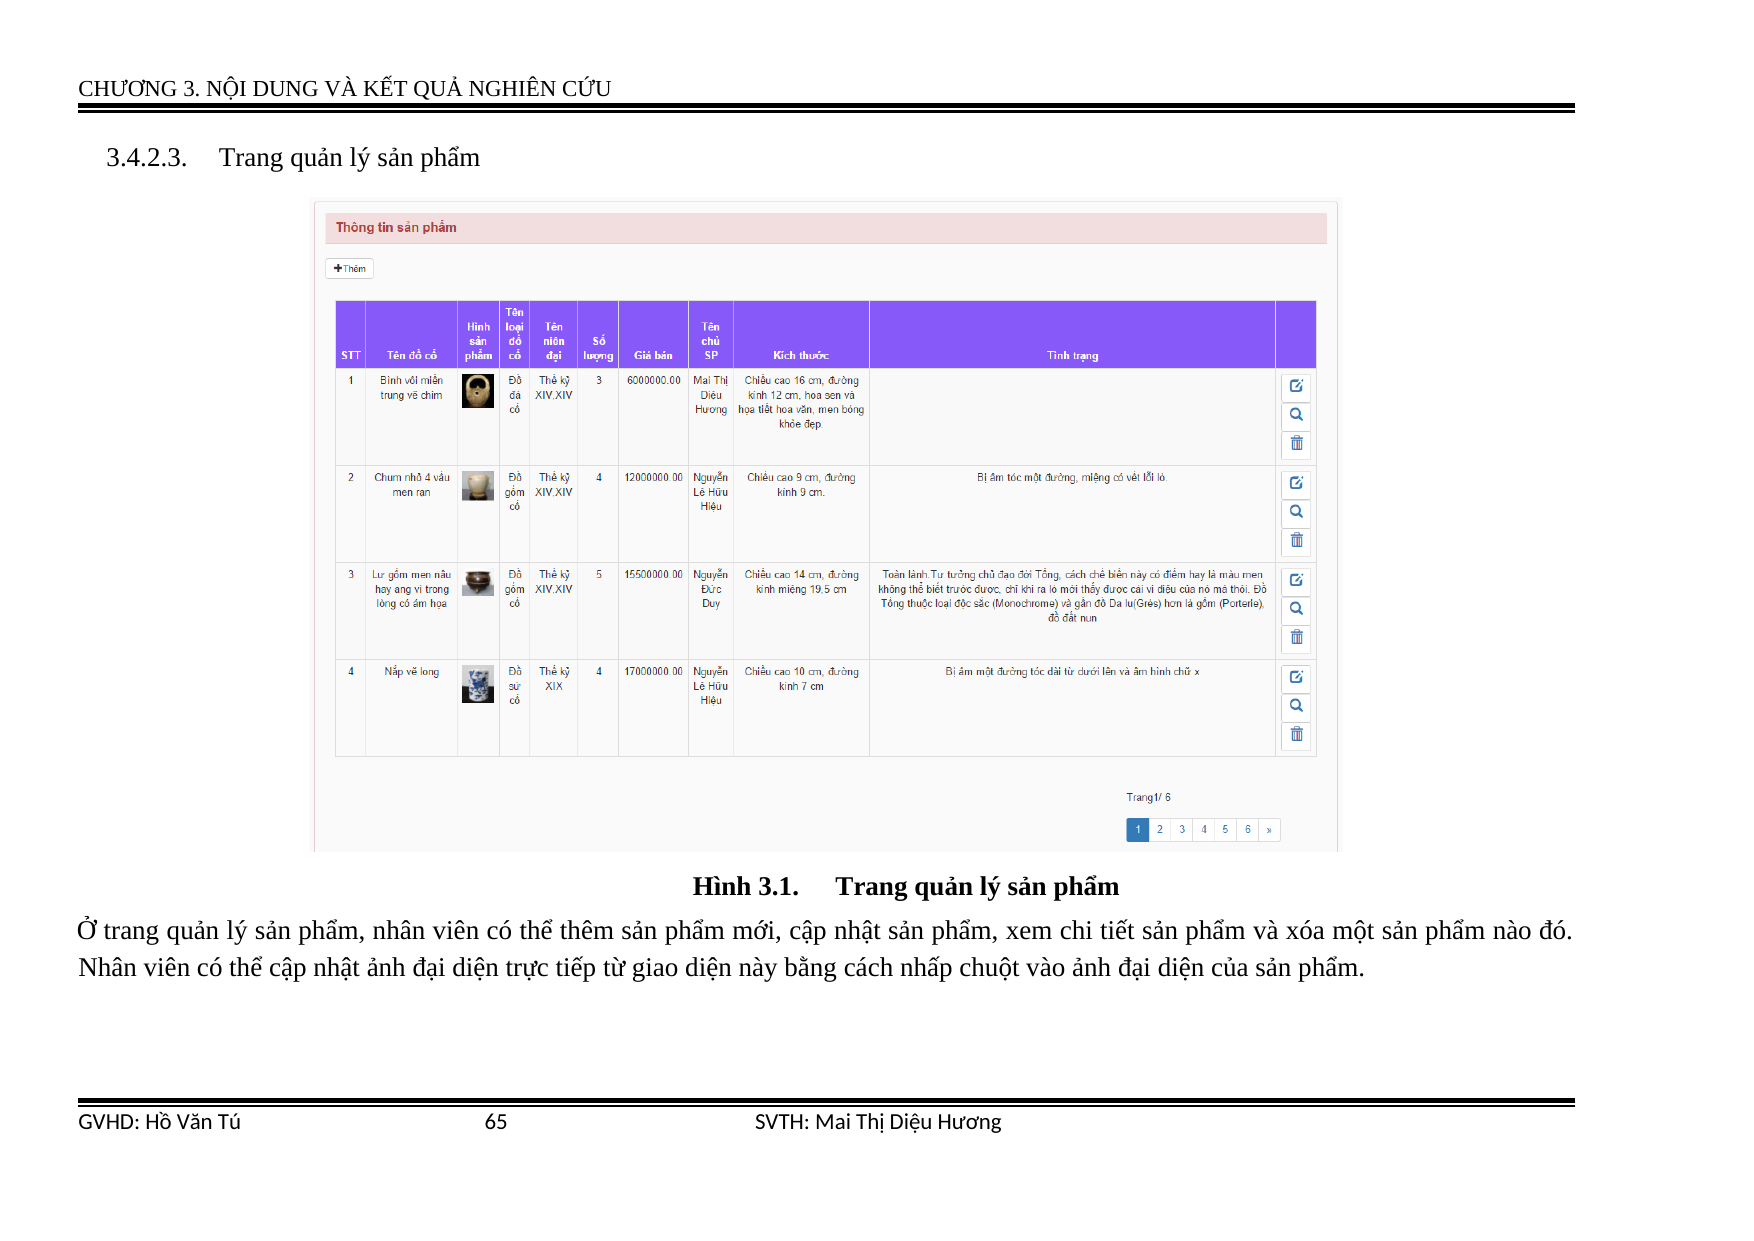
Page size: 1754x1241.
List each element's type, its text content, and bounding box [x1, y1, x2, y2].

text Ở trang quản lý sản phẩm, nhân viên có thể thêm sản phẩm mới, cập nhật sản phẩm, xem chi tiết sản phẩm và xóa một sản phẩm nào đó. Nhân viên có thể cập nhật ảnh đại diện trực tiếp từ giao diện này bằng cách nhấp chuột vào ảnh đại diện của sản phẩm. [77, 914, 1575, 982]
text Trang quản lý sản phẩm [106, 141, 1577, 172]
picture [309, 197, 1343, 852]
text Trang quản lý sản phẩm [236, 870, 1577, 901]
